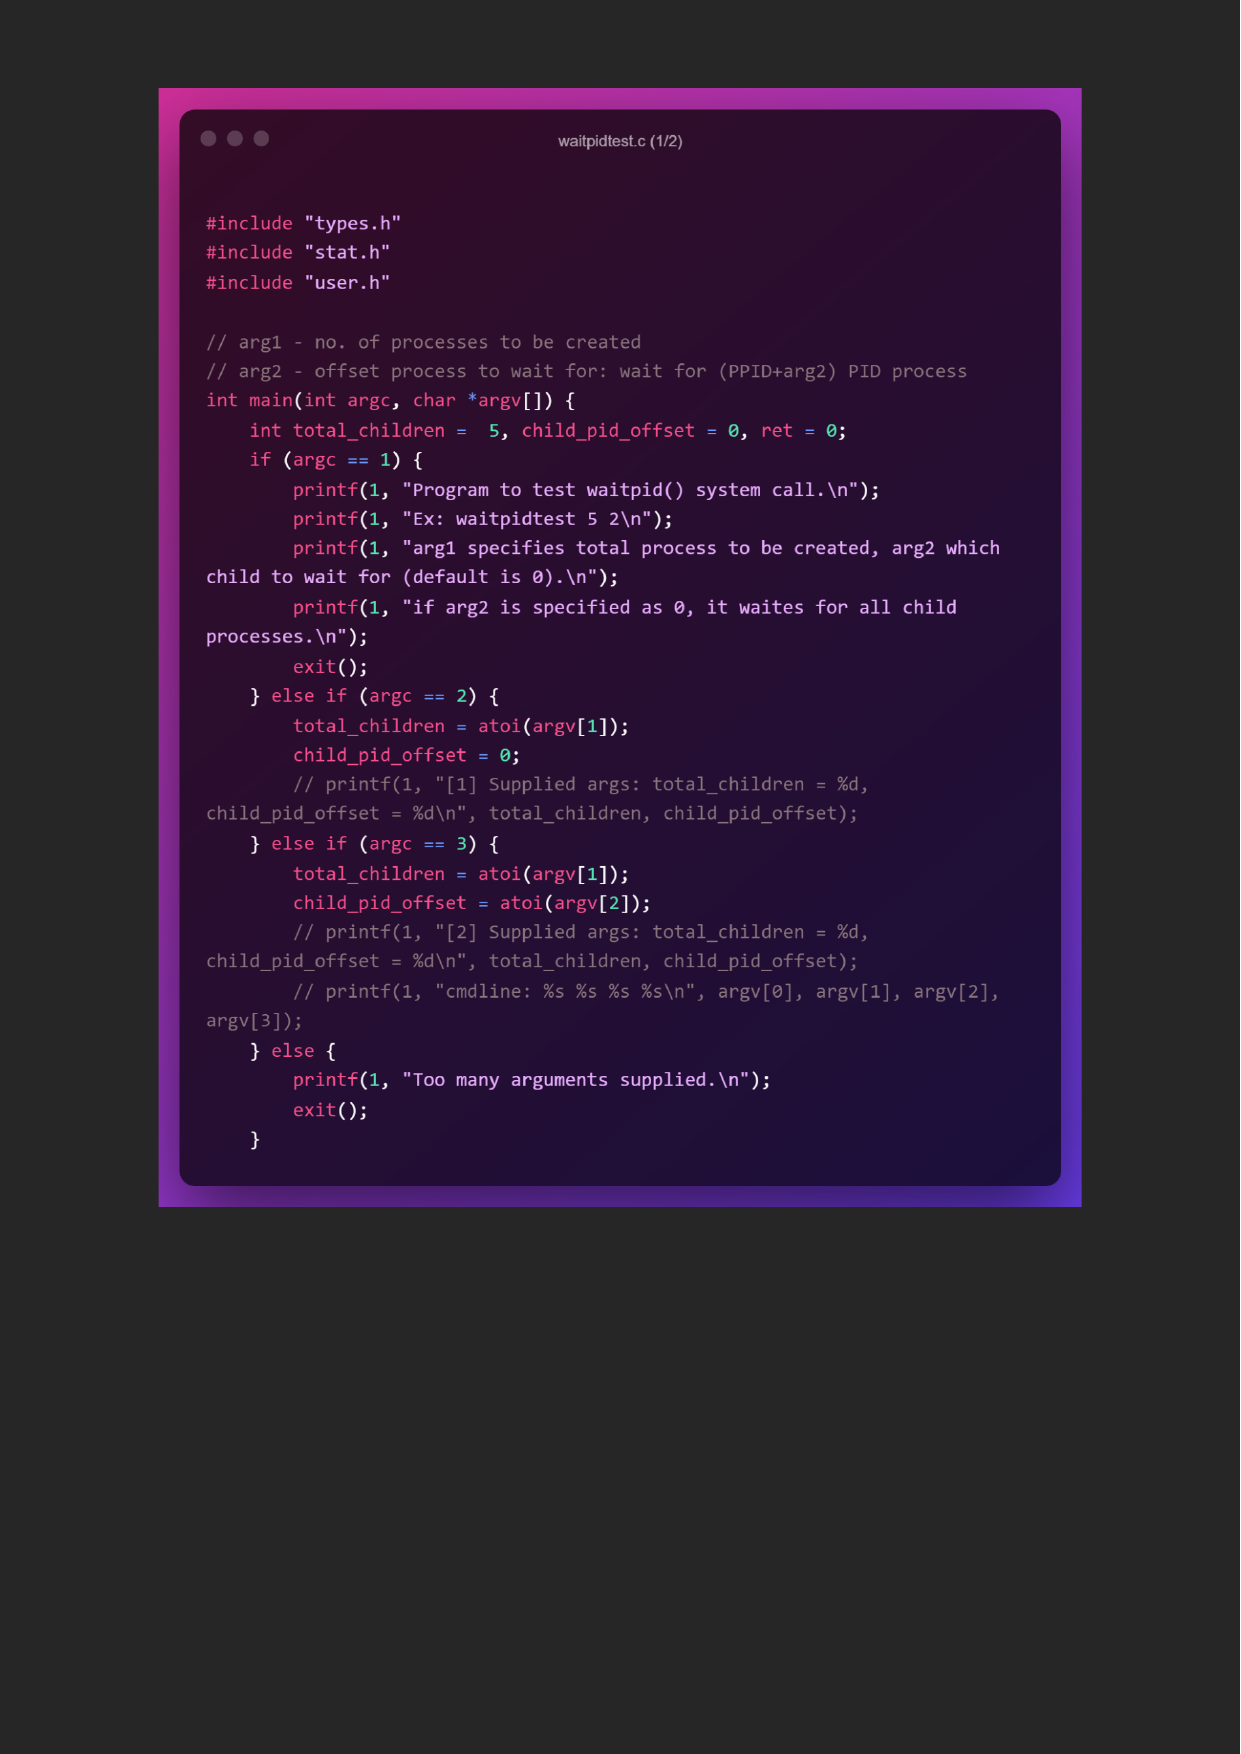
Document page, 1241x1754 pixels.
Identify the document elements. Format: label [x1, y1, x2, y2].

picture [158, 88, 1082, 1207]
